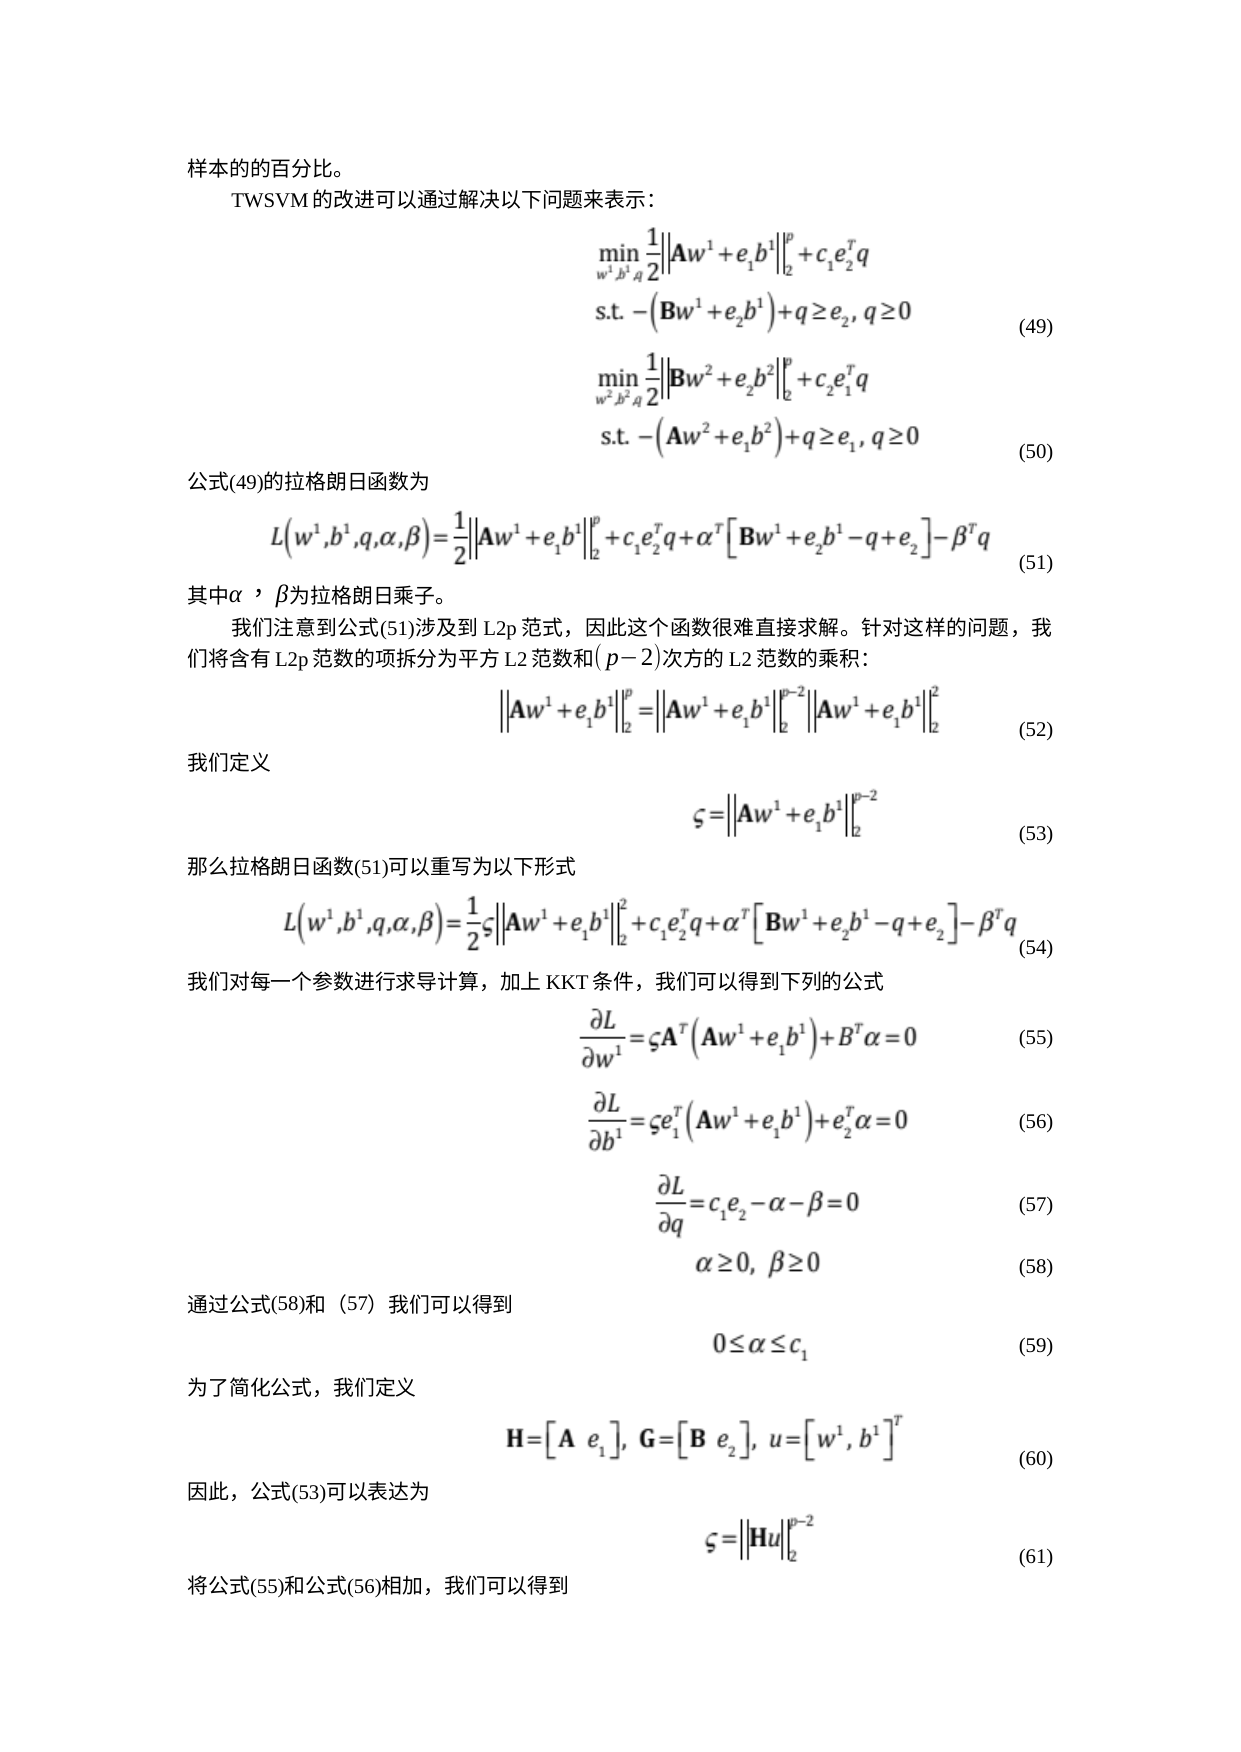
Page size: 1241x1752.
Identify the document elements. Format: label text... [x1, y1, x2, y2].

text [187, 152, 1053, 183]
text (51) [187, 496, 1053, 579]
text 因此，公式(53)可以表达为 [187, 1475, 1053, 1506]
text (54) [187, 881, 1053, 964]
text 那么拉格朗日函数(51)可以重写为以下形式 [187, 850, 1053, 881]
text (49) [187, 214, 1053, 339]
text (57) [187, 1162, 1053, 1246]
text TWSVM的改进可以通过解决以下问题来表示： [187, 183, 1053, 214]
text (52) [187, 673, 1053, 746]
text (53) [187, 777, 1053, 850]
text 我们定义 [187, 746, 1053, 777]
text 公式(49)的拉格朗日函数为 [187, 464, 1053, 496]
text 我们注意到公式(51)涉及到L2p范式，因此这个函数很难直接求解。针对这样的问题，我们将含有L2p范数的项拆分为平方L2范数和次方的L2范数的乘积： [187, 610, 1053, 673]
text (55) [187, 996, 1053, 1079]
text 为了简化公式，我们定义 [187, 1371, 1053, 1402]
text 通过公式(58)和（57）我们可以得到 [187, 1287, 1053, 1318]
text 其中为拉格朗日乘子。 [187, 579, 1053, 610]
text (56) [187, 1079, 1053, 1162]
text (61) [187, 1506, 1053, 1568]
text 将公式(55)和公式(56)相加，我们可以得到 [187, 1568, 1053, 1600]
text (59) [187, 1318, 1053, 1371]
text (60) [187, 1402, 1053, 1475]
text (58) [187, 1246, 1053, 1287]
text 我们对每一个参数进行求导计算，加上KKT条件，我们可以得到下列的公式 [187, 964, 1053, 996]
text (50) [187, 339, 1053, 464]
